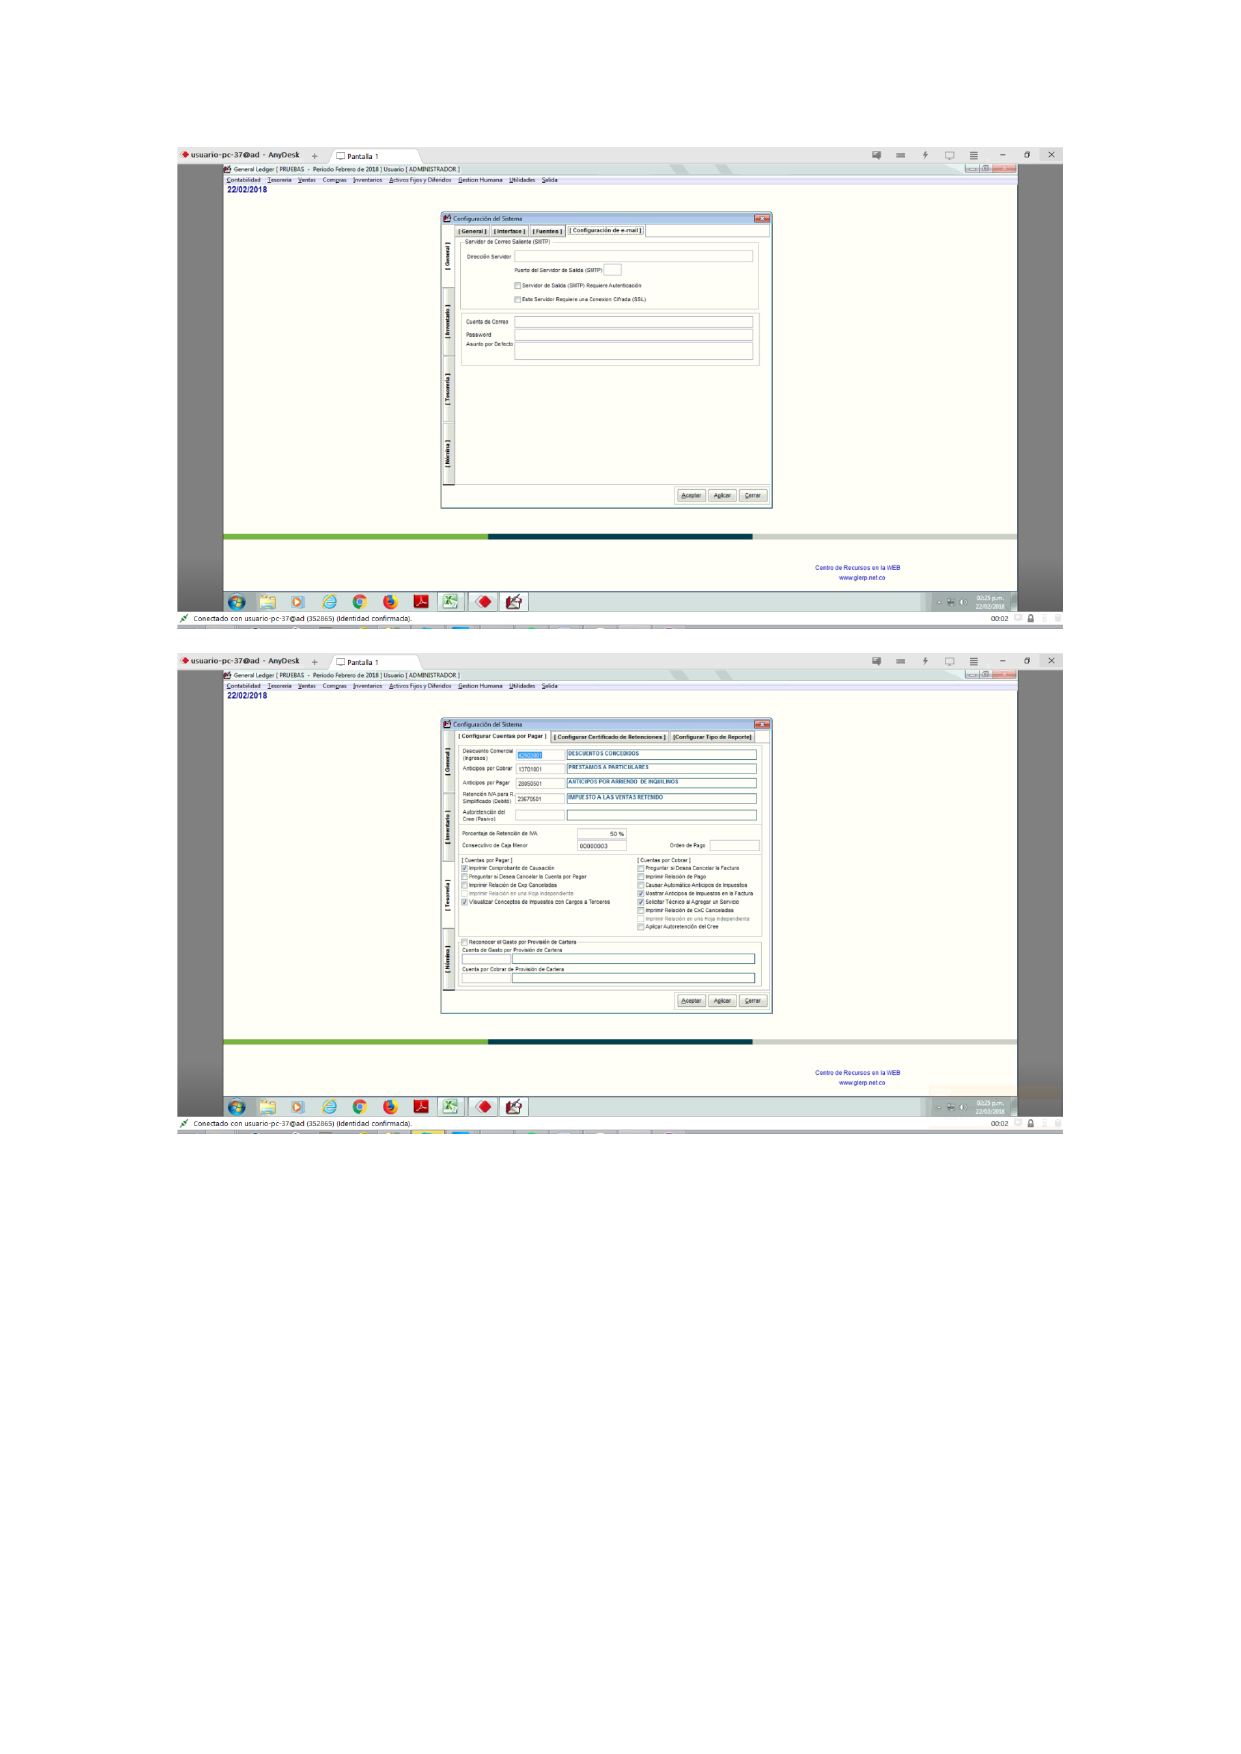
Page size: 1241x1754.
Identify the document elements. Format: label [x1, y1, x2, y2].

picture [177, 147, 1063, 629]
picture [177, 653, 1063, 1134]
